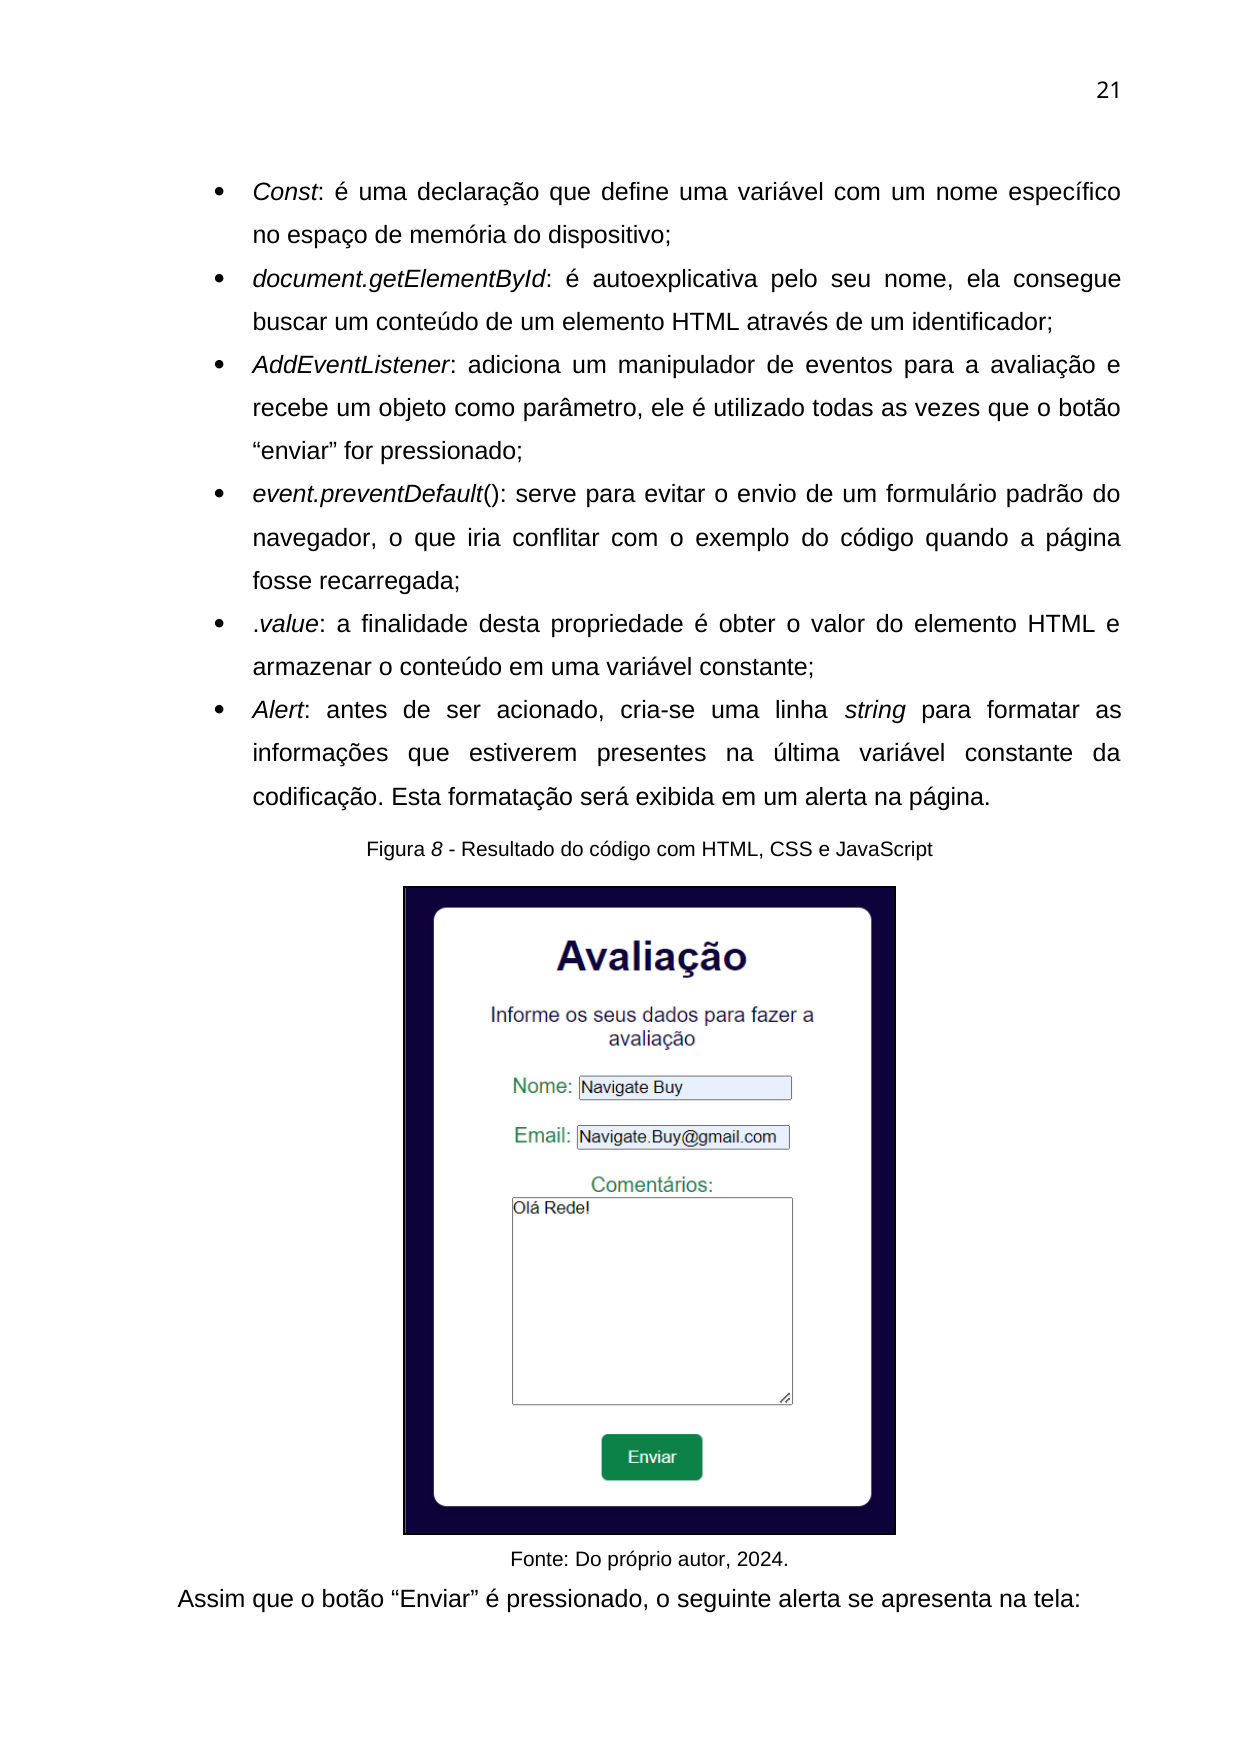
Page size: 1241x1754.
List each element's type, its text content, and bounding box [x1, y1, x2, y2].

list AddEventListener: adiciona um manipulador de eventos para a avaliação e recebe um objeto como parâmetro, ele é utilizado todas as vezes que o botão “enviar” for pressionado; [215, 350, 1122, 465]
picture [405, 888, 894, 1533]
text Figura 8 - Resultado do código com HTML, CSS e JavaScript [177, 837, 1122, 861]
list document.getElementById: é autoexplicativa pelo seu nome, ela consegue buscar um conteúdo de um elemento HTML através de um identificador; [215, 263, 1122, 336]
text Assim que o botão “Enviar” é pressionado, o seguinte alerta se apresenta na tela: [177, 1584, 1108, 1612]
text Fonte: Do próprio autor, 2024. [177, 1547, 1122, 1571]
list event.preventDefault(): serve para evitar o envio de um formulário padrão do navegador, o que iria conflitar com o exemplo do código quando a página fosse recarregada; [215, 479, 1122, 594]
list Alert: antes de ser acionado, cria-se uma linha string para formatar as informações que estiverem presentes na última variável constante da codificação. Esta formatação será exibida em um alerta na página. [215, 695, 1122, 810]
list Const: é uma declaração que define uma variável com um nome específico no espaço de memória do dispositivo; [215, 177, 1122, 249]
list .value: a finalidade desta propriedade é obter o valor do elemento HTML e armazenar o conteúdo em uma variável constante; [215, 609, 1122, 681]
